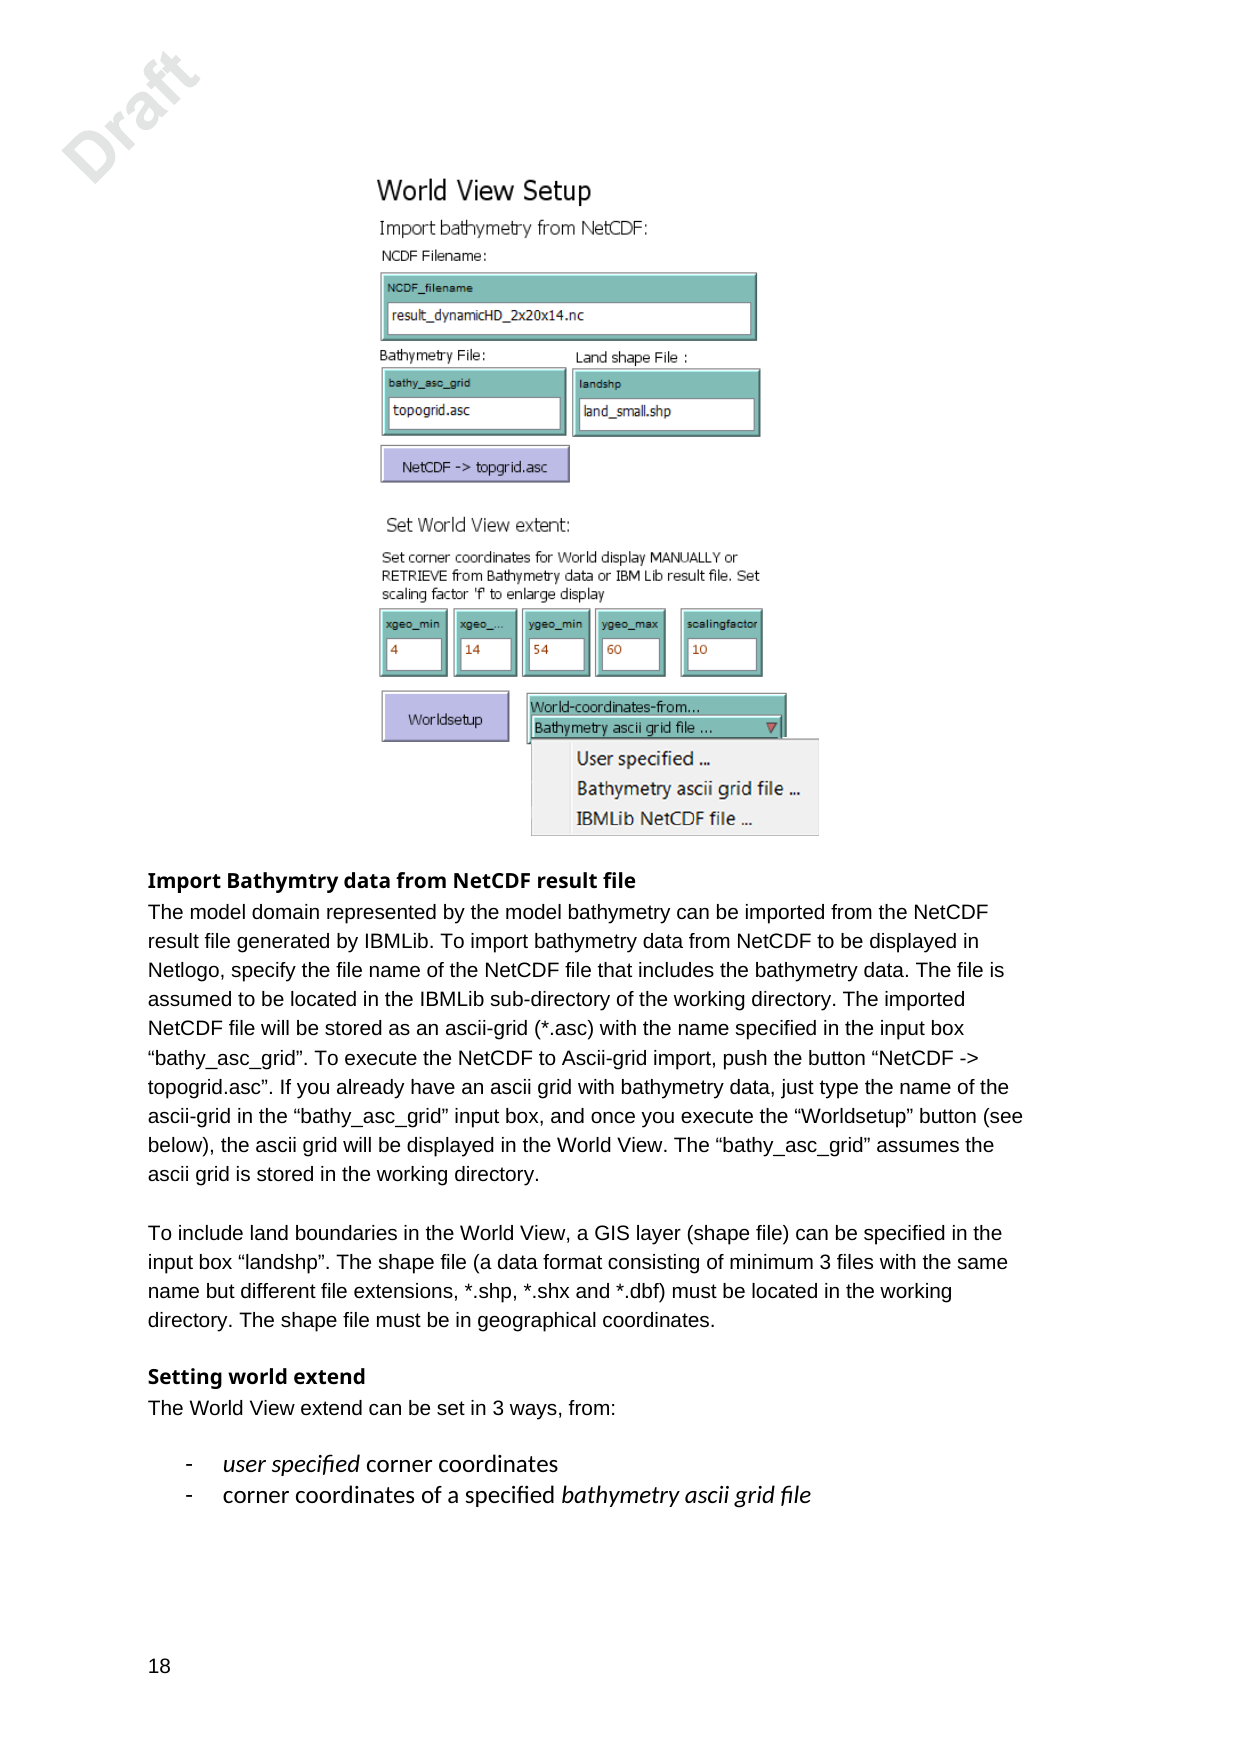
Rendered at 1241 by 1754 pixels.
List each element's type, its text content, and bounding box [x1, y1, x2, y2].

text The World View extend can be set in 3 ways, from: [148, 1390, 1033, 1419]
subtitle Import Bathymtry data from NetCDF result file [148, 865, 1033, 894]
list user specified corner coordinates [185, 1448, 1033, 1479]
text To include land boundaries in the World View, a GIS layer (shape file) can be specified in the input box “landshp”. The shape file (a data format consisting of minimum 3 files with the same name but different file extensions, *.shp, *.shx and *.dbf) must be located in the working directory. The shape file must be in geographical coordinates. [148, 1215, 1033, 1332]
list corner coordinates of a specified bathymetry ascii grid file [185, 1479, 1033, 1509]
picture [360, 165, 821, 836]
text The model domain represented by the model bathymetry can be imported from the NetCDF result file generated by IBMLib. To import bathymetry data from NetCDF to be displayed in Netlogo, specify the file name of the NetCDF file that includes the bathymetry data. The file is assumed to be located in the IBMLib sub-directory of the working directory. The imported NetCDF file will be stored as an ascii-grid (*.asc) with the name specified in the input box “bathy_asc_grid”. To execute the NetCDF to Ascii-grid import, push the button “NetCDF -> topogrid.asc”. If you already have an ascii grid with bathymetry data, just type the name of the ascii-grid in the “bathy_asc_grid” input box, and once you execute the “Worldsetup” button (see below), the ascii grid will be displayed in the World View. The “bathy_asc_grid” assumes the ascii grid is stored in the working directory. [148, 894, 1033, 1186]
subtitle Setting world extend [148, 1361, 1033, 1390]
